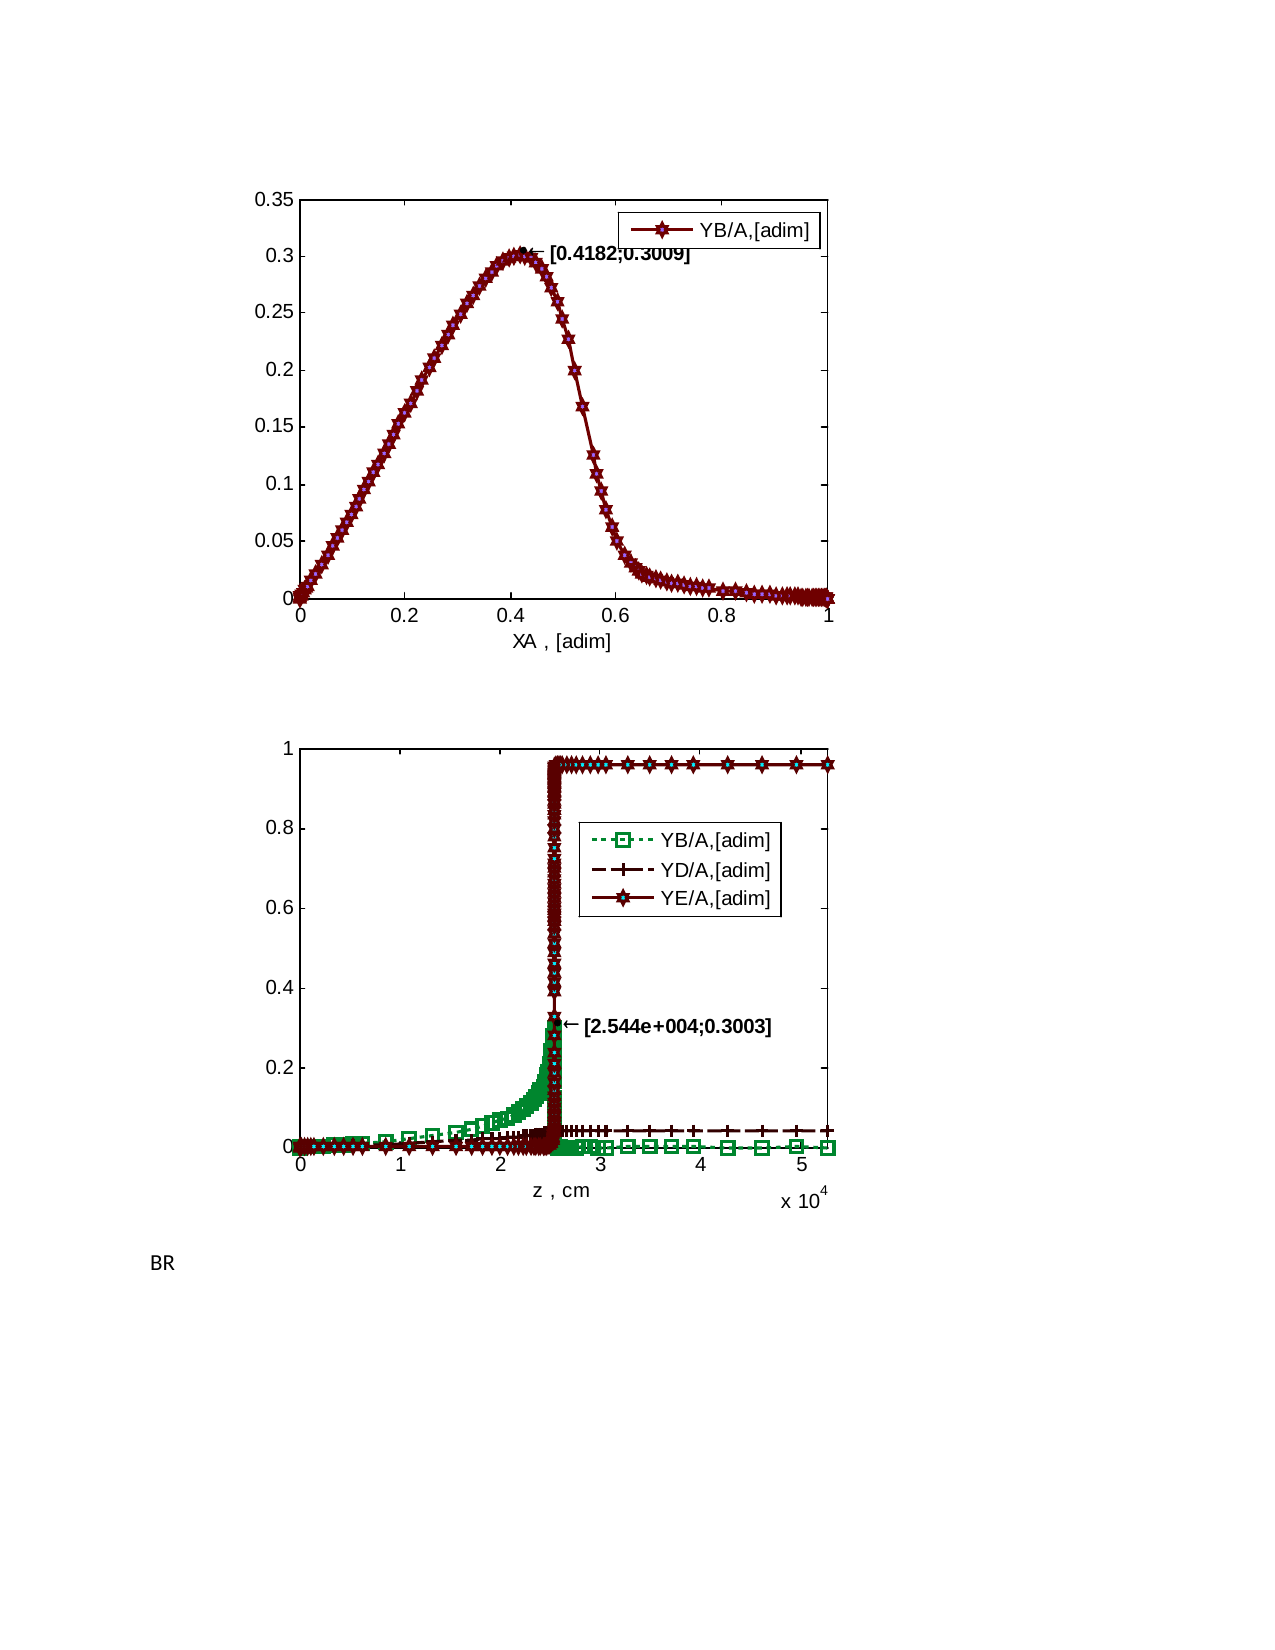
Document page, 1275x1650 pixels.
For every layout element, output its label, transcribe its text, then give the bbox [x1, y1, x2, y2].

text BR [150, 1248, 1125, 1276]
